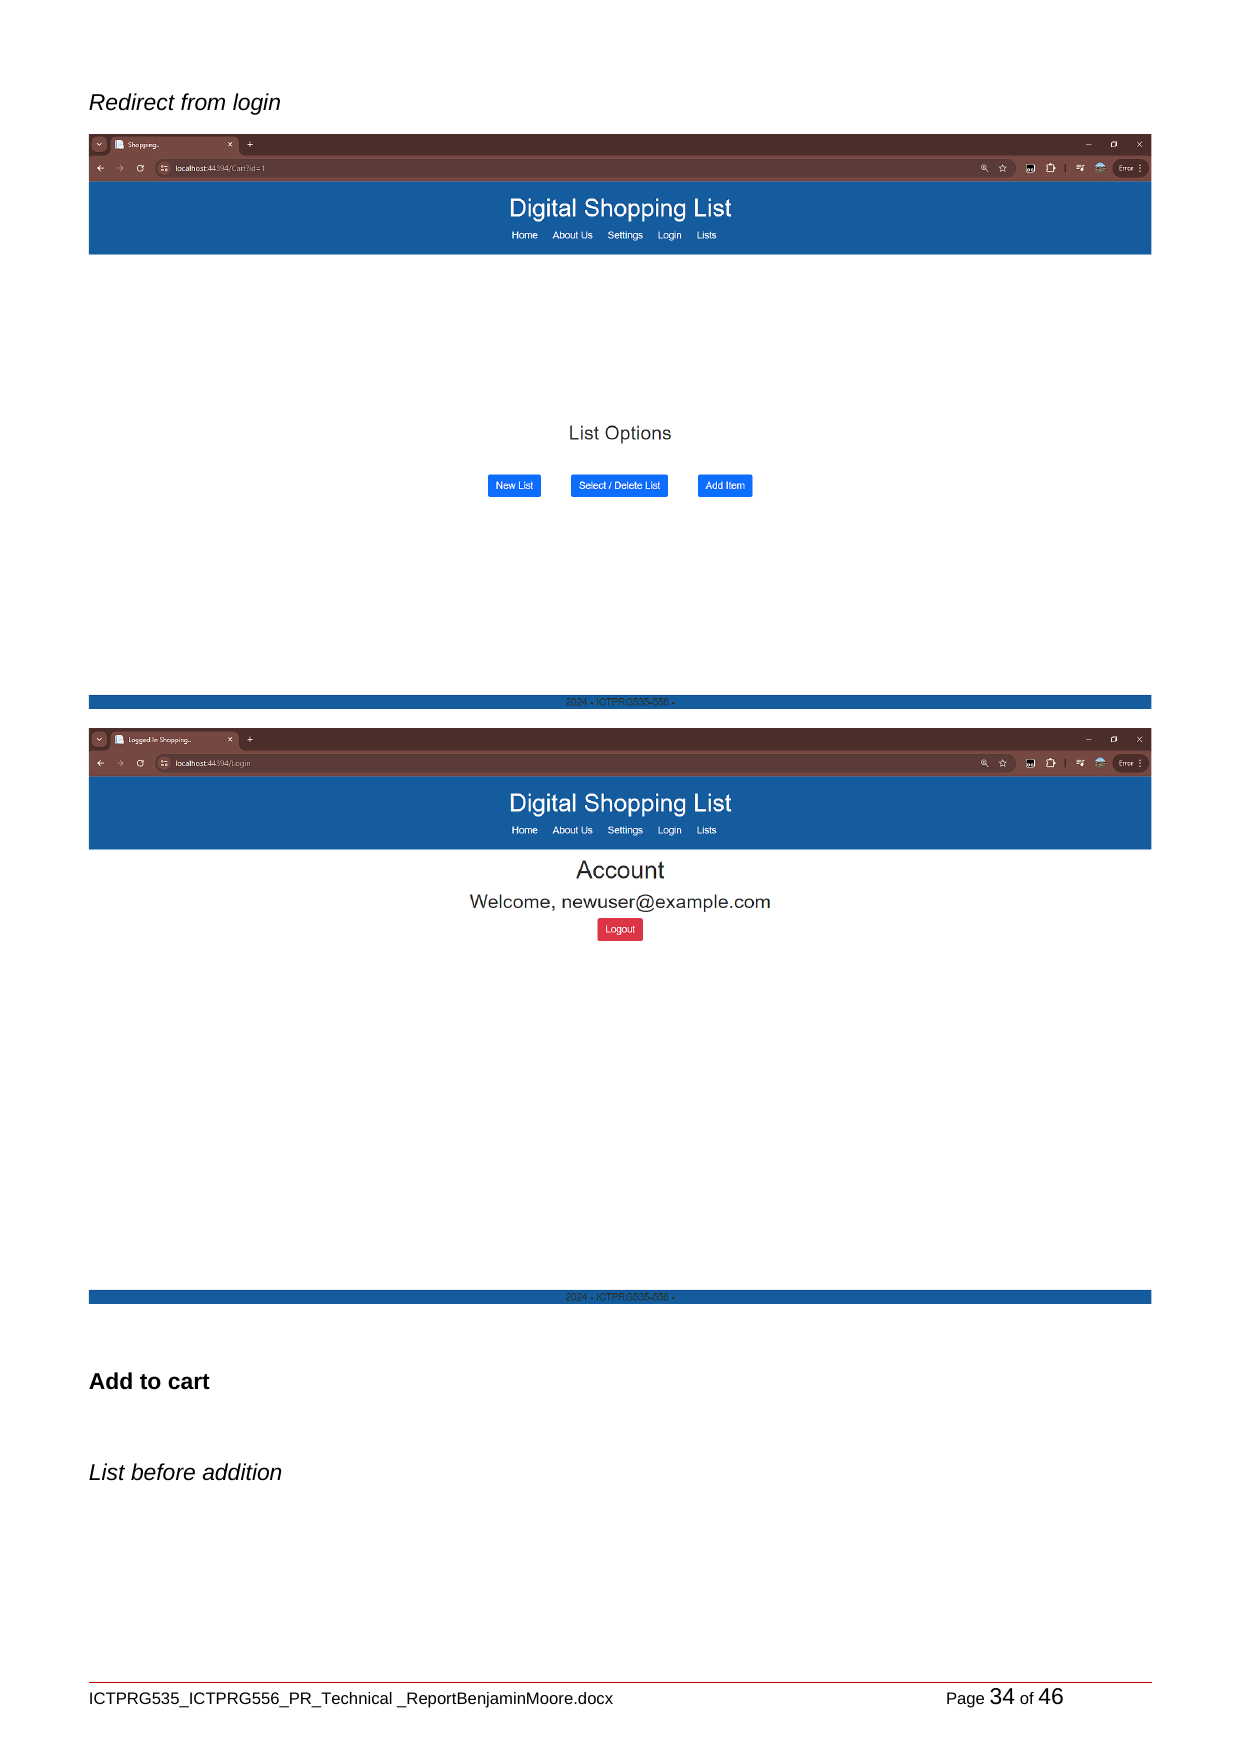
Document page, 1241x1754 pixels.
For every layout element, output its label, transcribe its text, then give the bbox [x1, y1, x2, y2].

picture [88, 134, 1152, 709]
text Add to cart [89, 1368, 1152, 1394]
text List before addition [89, 1458, 1152, 1485]
text Redirect from login [89, 89, 1152, 115]
picture [88, 728, 1152, 1304]
